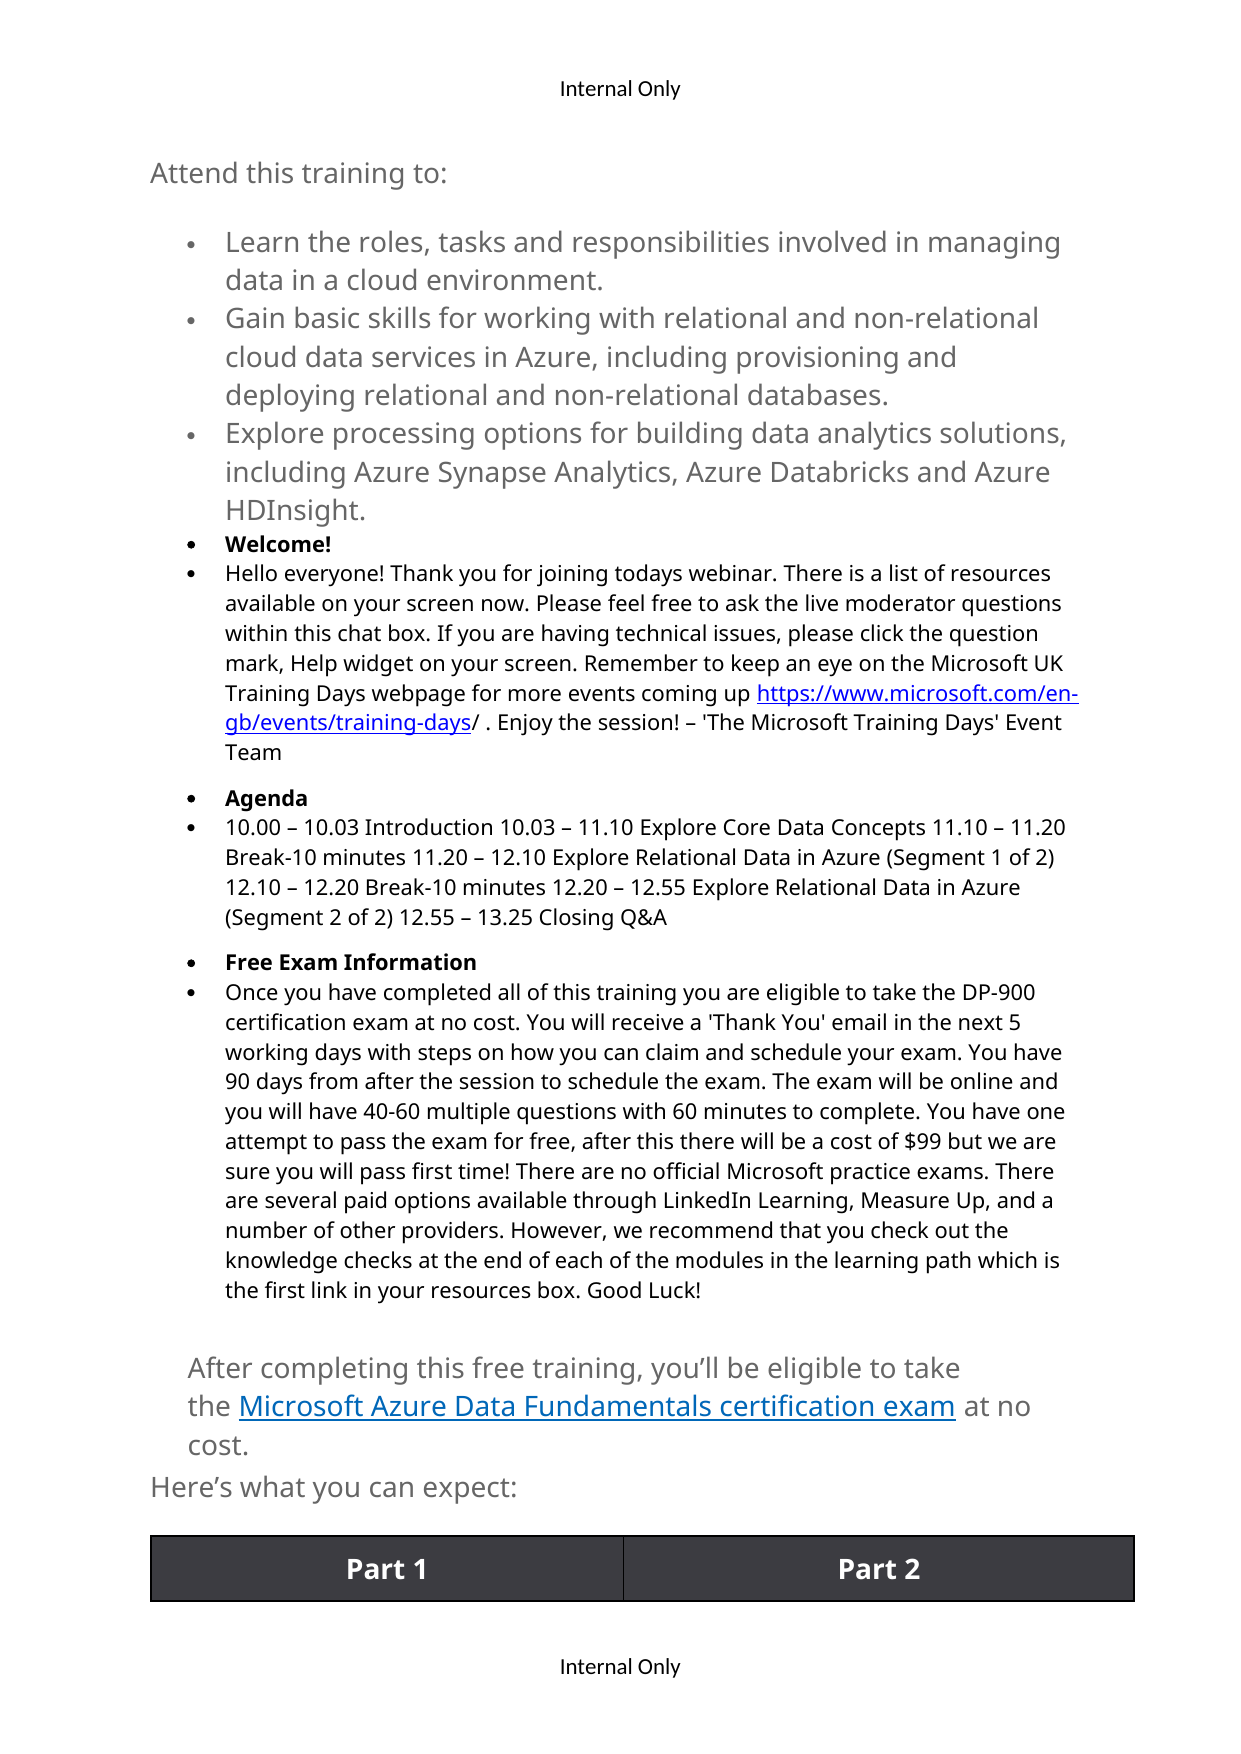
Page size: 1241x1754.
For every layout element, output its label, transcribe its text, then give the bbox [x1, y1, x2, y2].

list Hello everyone! Thank you for joining todays webinar. There is a list of resources available on your screen now. Please feel free to ask the live moderator questions within this chat box. If you are having technical issues, please click the question mark, Help widget on your screen. Remember to keep an eye on the Microsoft UK Training Days webpage for more events coming up https://www.microsoft.com/en-gb/events/training-days/ . Enjoy the session! – 'The Microsoft Training Days' Event Team​ [187, 558, 1090, 767]
table_header Part 1 [152, 1537, 623, 1600]
text Attend this training to: [150, 150, 1090, 192]
list Once you have completed all of this training you are eligible to take the DP-900 certification exam at no cost. You will receive a 'Thank You' email in the next 5 working days with steps on how you can claim and schedule your exam. You have 90 days from after the session to schedule the exam. The exam will be online and you will have 40-60 multiple questions with 60 minutes to complete. You have one attempt to pass the exam for free, after this there will be a cost of $99 but we are sure you will pass first time! There are no official Microsoft practice exams. There are several paid options available through LinkedIn Learning, Measure Up, and a number of other providers. However, we recommend that you check out the knowledge checks at the end of each of the modules in the learning path which is the first link in your resources box. Good Luck! [187, 977, 1090, 1304]
text Here’s what you can expect: [150, 1463, 1090, 1505]
list Explore processing options for building data analytics solutions, including Azure Synapse Analytics, Azure Databricks and Azure HDInsight. [187, 413, 1090, 528]
list Welcome! [187, 528, 1090, 558]
list Learn the roles, tasks and responsibilities involved in managing data in a cloud environment. [187, 222, 1090, 298]
list Agenda [187, 782, 1090, 812]
list Gain basic skills for working with relational and non-relational cloud data services in Azure, including provisioning and deploying relational and non-relational databases. [187, 298, 1090, 413]
list Free Exam Information [187, 947, 1090, 977]
text After completing this free training, you’ll be eligible to take the Microsoft Azure Data Fundamentals certification exam at no cost. [249, 1348, 1090, 1463]
list 10.00 – 10.03​ Introduction​ 10.03 – 11.10​ Explore Core Data Concepts​ 11.10 – 11.20​ Break-10 minutes​ 11.20 – 12.10​ Explore Relational Data in Azure (Segment 1 of 2)​ 12.10 – 12.20​ Break-10 minutes​ 12.20 – 12.55​ Explore Relational Data in Azure (Segment 2 of 2)​ 12.55 – 13.25​ Closing Q&A​ [187, 812, 1090, 931]
table_header Part 2 [624, 1537, 1133, 1600]
